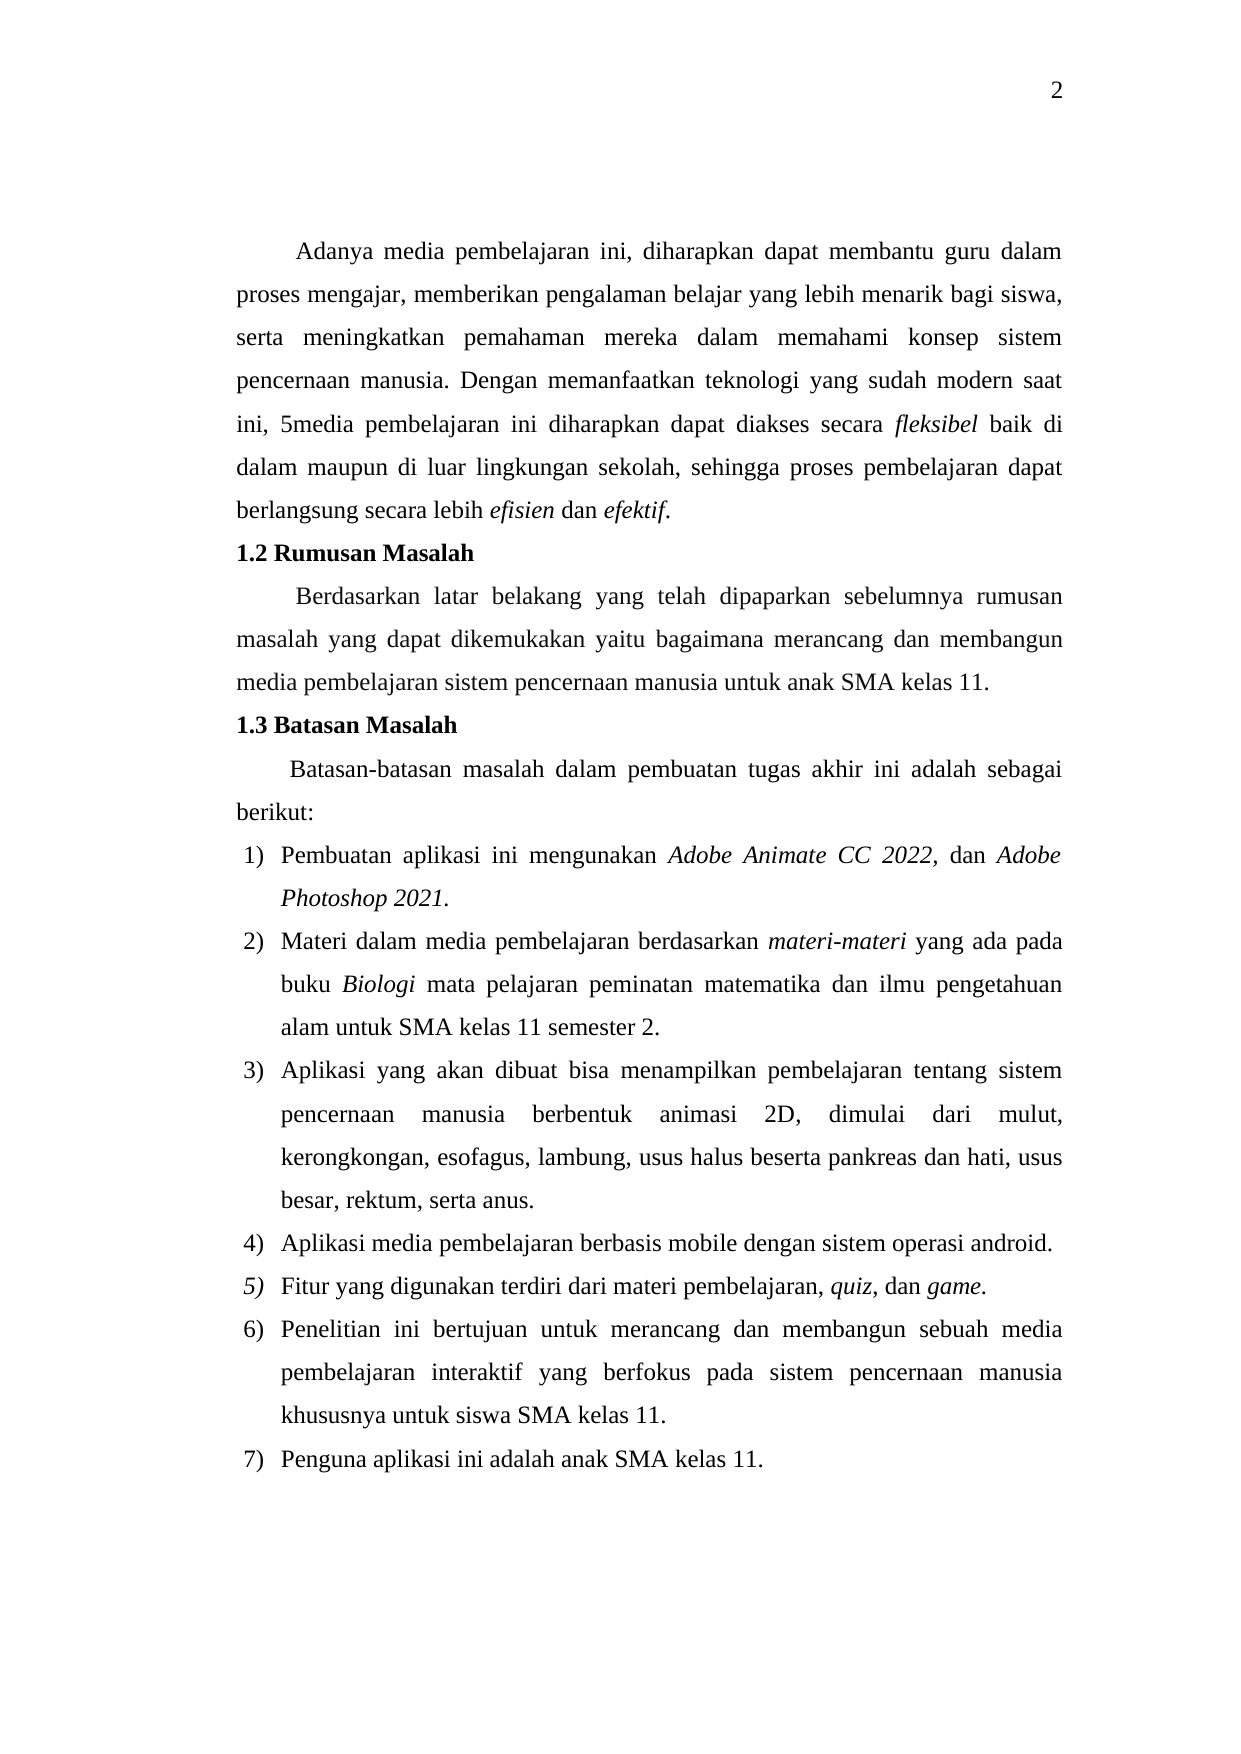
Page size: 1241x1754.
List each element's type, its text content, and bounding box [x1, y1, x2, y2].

subtitle Rumusan Masalah [236, 538, 1063, 567]
list Aplikasi media pembelajaran berbasis mobile dengan sistem operasi android. [243, 1228, 1063, 1257]
list Penelitian ini bertujuan untuk merancang dan membangun sebuah media pembelajaran interaktif yang berfokus pada sistem pencernaan manusia khususnya untuk siswa SMA kelas 11. [243, 1314, 1063, 1429]
list Penguna aplikasi ini adalah anak SMA kelas 11. [243, 1444, 1063, 1472]
list Adanya media pembelajaran ini, diharapkan dapat membantu guru dalam proses mengajar, memberikan pengalaman belajar yang lebih menarik bagi siswa, serta meningkatkan pemahaman mereka dalam memahami konsep sistem pencernaan manusia. Dengan memanfaatkan teknologi yang sudah modern saat ini, 5media pembelajaran ini diharapkan dapat diakses secara fleksibel baik di dalam maupun di luar lingkungan sekolah, sehingga proses pembelajaran dapat berlangsung secara lebih efisien dan efektif. [236, 236, 1063, 524]
list Berdasarkan latar belakang yang telah dipaparkan sebelumnya rumusan masalah yang dapat dikemukakan yaitu bagaimana merancang dan membangun media pembelajaran sistem pencernaan manusia untuk anak SMA kelas 11. [236, 653, 1063, 696]
list Berdasarkan latar belakang yang telah dipaparkan sebelumnya rumusan masalah yang dapat dikemukakan yaitu bagaimana merancang dan membangun media pembelajaran sistem pencernaan manusia untuk anak SMA kelas 11. [236, 581, 1063, 624]
list Pembuatan aplikasi ini mengunakan Adobe Animate CC 2022, dan Adobe Photoshop 2021. [243, 840, 1063, 912]
list Aplikasi yang akan dibuat bisa menampilkan pembelajaran tentang sistem pencernaan manusia berbentuk animasi 2D, dimulai dari mulut, kerongkongan, esofagus, lambung, usus halus beserta pankreas dan hati, usus besar, rektum, serta anus. [243, 1056, 1063, 1214]
list Materi dalam media pembelajaran berdasarkan materi-materi yang ada pada buku Biologi mata pelajaran peminatan matematika dan ilmu pengetahuan alam untuk SMA kelas 11 semester 2. [243, 926, 1063, 1041]
list Fitur yang digunakan terdiri dari materi pembelajaran, quiz, dan game. [243, 1271, 1063, 1300]
list Batasan-batasan masalah dalam pembuatan tugas akhir ini adalah sebagai berikut: [236, 754, 1063, 826]
subtitle Batasan Masalah [236, 711, 1063, 739]
